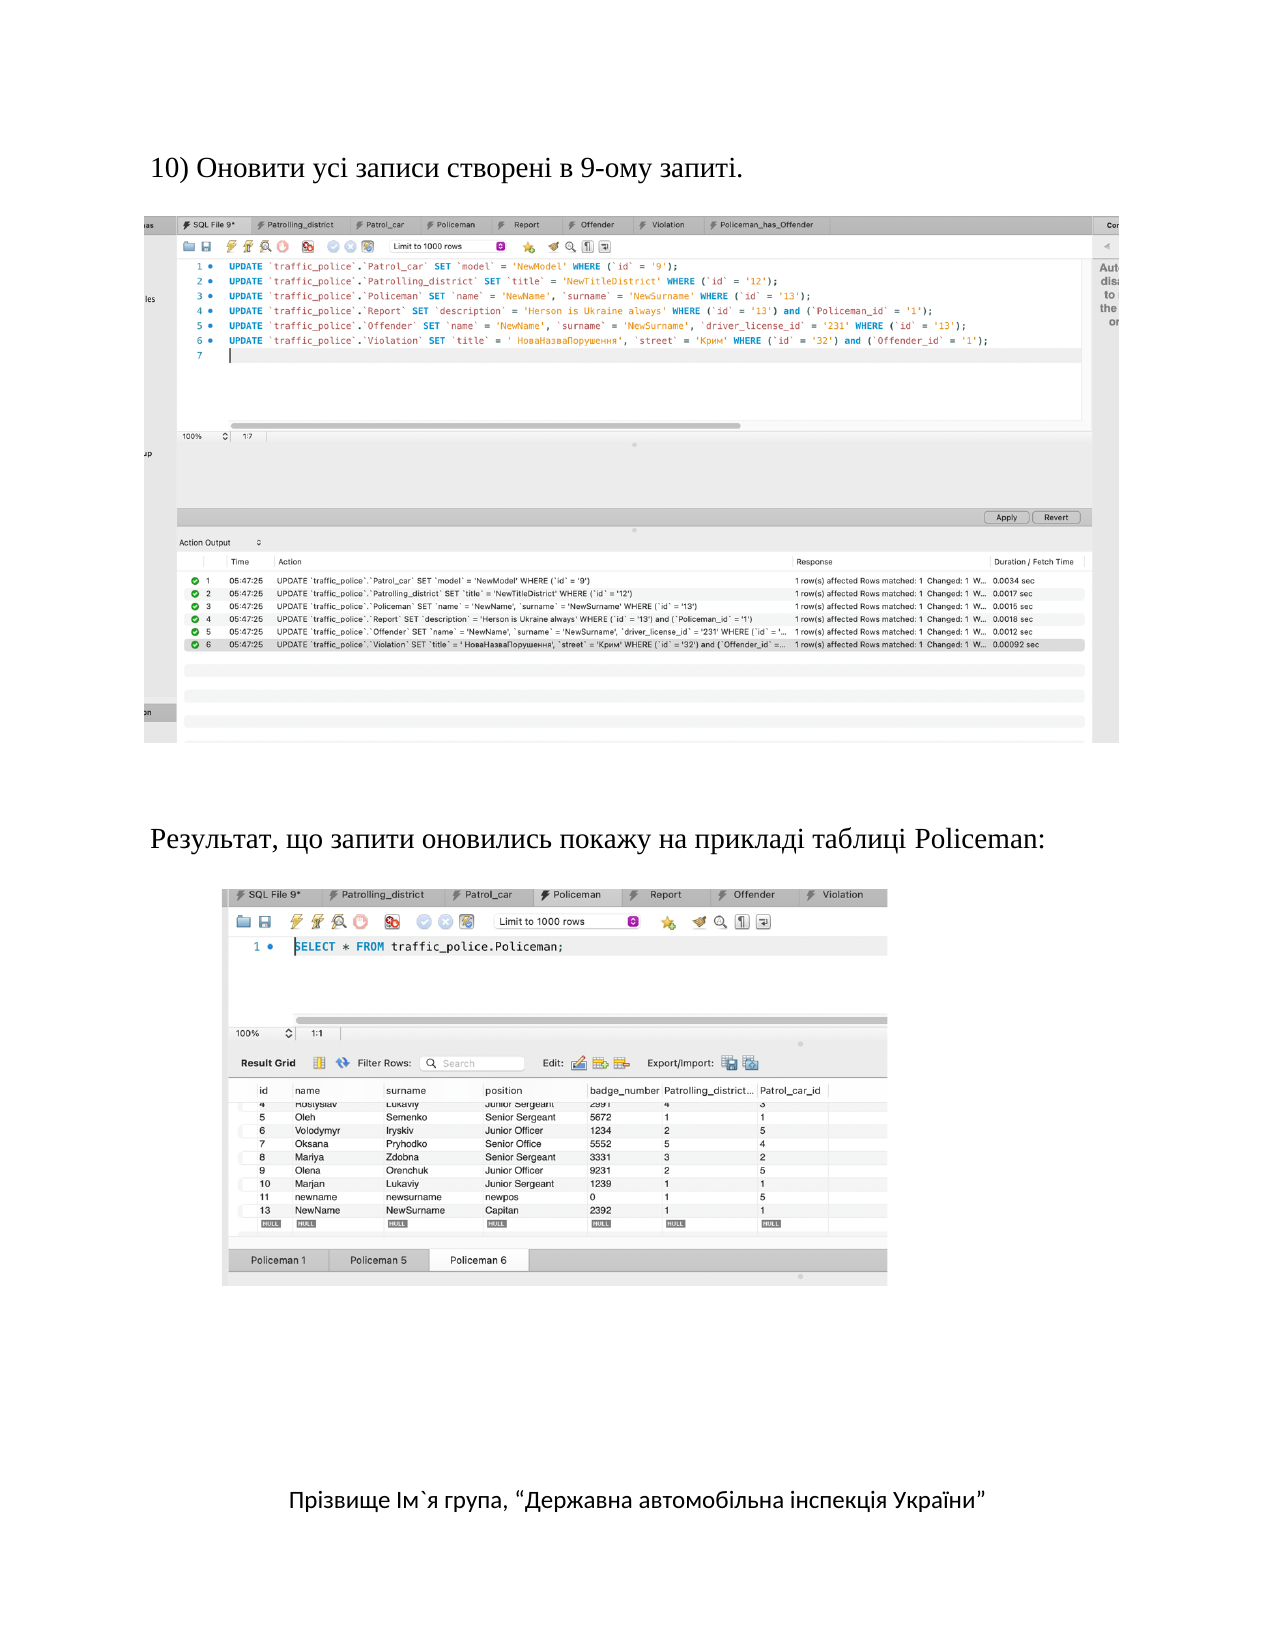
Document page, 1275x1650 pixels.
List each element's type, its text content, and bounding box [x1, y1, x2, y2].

picture [144, 216, 1119, 743]
picture [221, 889, 888, 1286]
text Результат, що запити оновились покажу на прикладі таблиці Policeman: [150, 821, 1125, 854]
text 10) Оновити усі записи створені в 9-ому запиті. [150, 150, 1125, 183]
